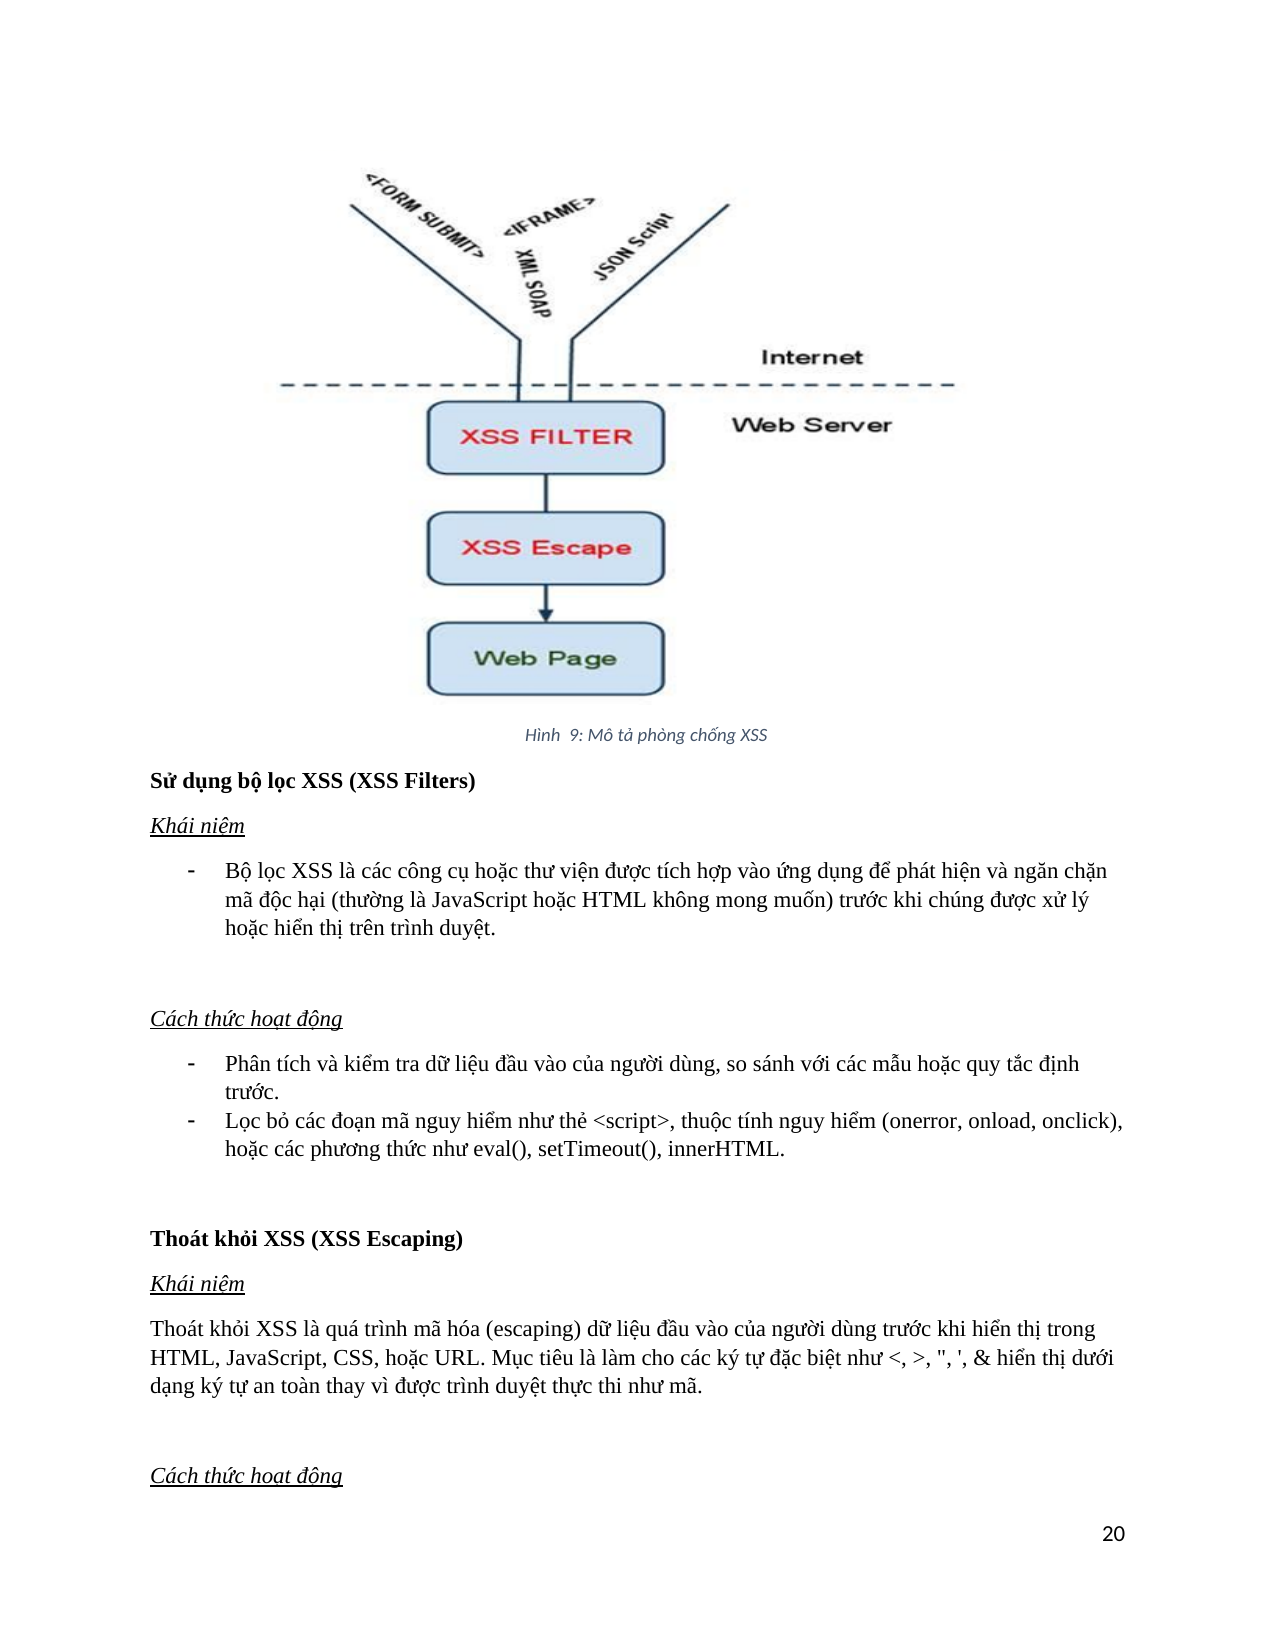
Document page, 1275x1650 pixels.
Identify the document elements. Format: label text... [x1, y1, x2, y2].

text Khái niệm [150, 1270, 1125, 1297]
text Sử dụng bộ lọc XSS (XSS Filters) [150, 767, 1125, 794]
text Cách thức hoạt động [150, 1005, 1125, 1031]
list Lọc bỏ các đoạn mã nguy hiểm như thẻ <script>, thuộc tính nguy hiểm (onerror, onload, onclick), hoặc các phương thức như eval(), setTimeout(), innerHTML. [187, 1107, 1125, 1161]
text Thoát khỏi XSS (XSS Escaping) [150, 1225, 1125, 1252]
list Phân tích và kiểm tra dữ liệu đầu vào của người dùng, so sánh với các mẫu hoặc quy tắc định trước. [187, 1050, 1125, 1104]
text Khái niệm [150, 812, 1125, 839]
picture [150, 150, 1013, 705]
list Bộ lọc XSS là các công cụ hoặc thư viện được tích hợp vào ứng dụng để phát hiện và ngăn chặn mã độc hại (thường là JavaScript hoặc HTML không mong muốn) trước khi chúng được xử lý hoặc hiển thị trên trình duyệt. [187, 858, 1125, 941]
text Cách thức hoạt động [150, 1463, 1125, 1489]
text Thoát khỏi XSS là quá trình mã hóa (escaping) dữ liệu đầu vào của người dùng trước khi hiển thị trong HTML, JavaScript, CSS, hoặc URL. Mục tiêu là làm cho các ký tự đặc biệt như <, >, ", ', & hiển thị dưới dạng ký tự an toàn thay vì được trình duyệt thực thi như mã. [150, 1316, 1125, 1399]
